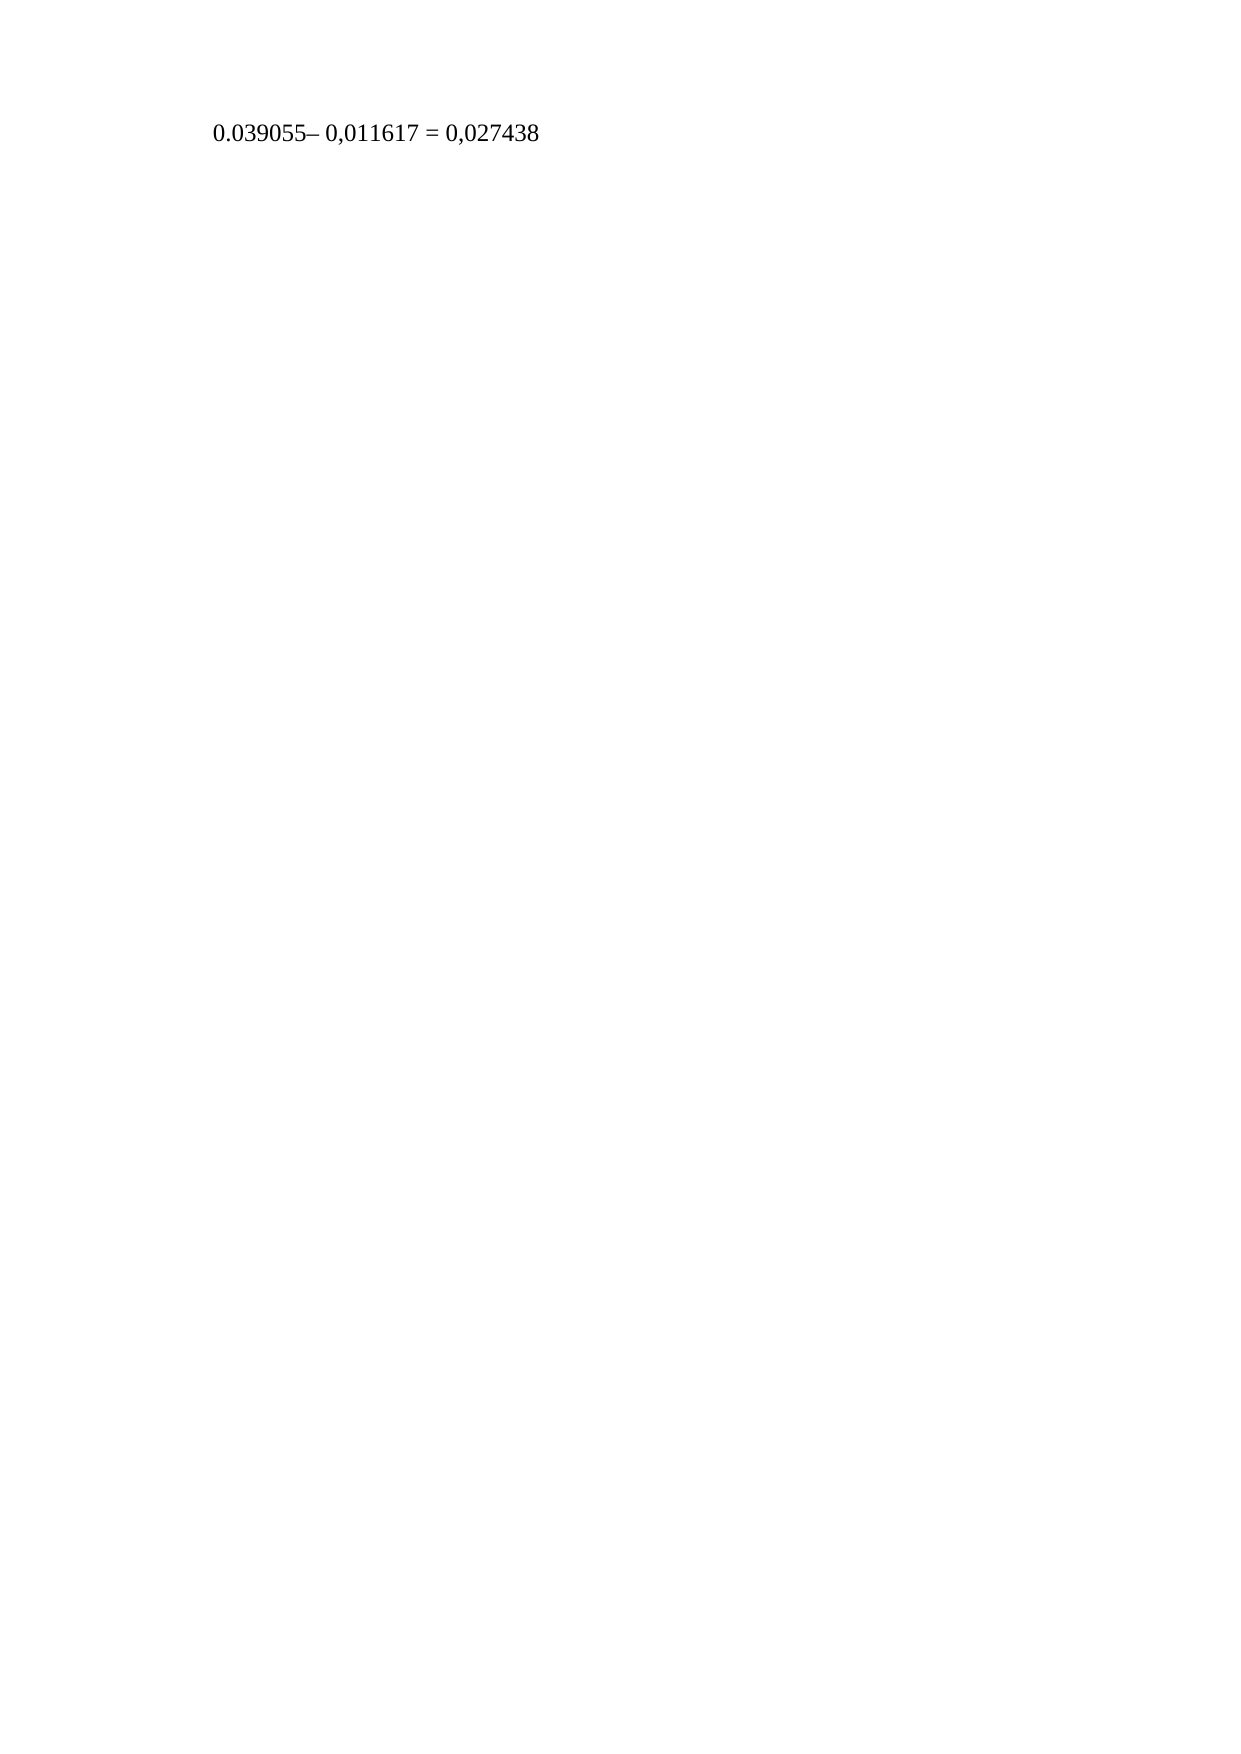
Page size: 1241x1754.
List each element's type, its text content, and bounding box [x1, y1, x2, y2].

text 0.039055– 0,011617 = 0,027438 [177, 118, 1152, 147]
